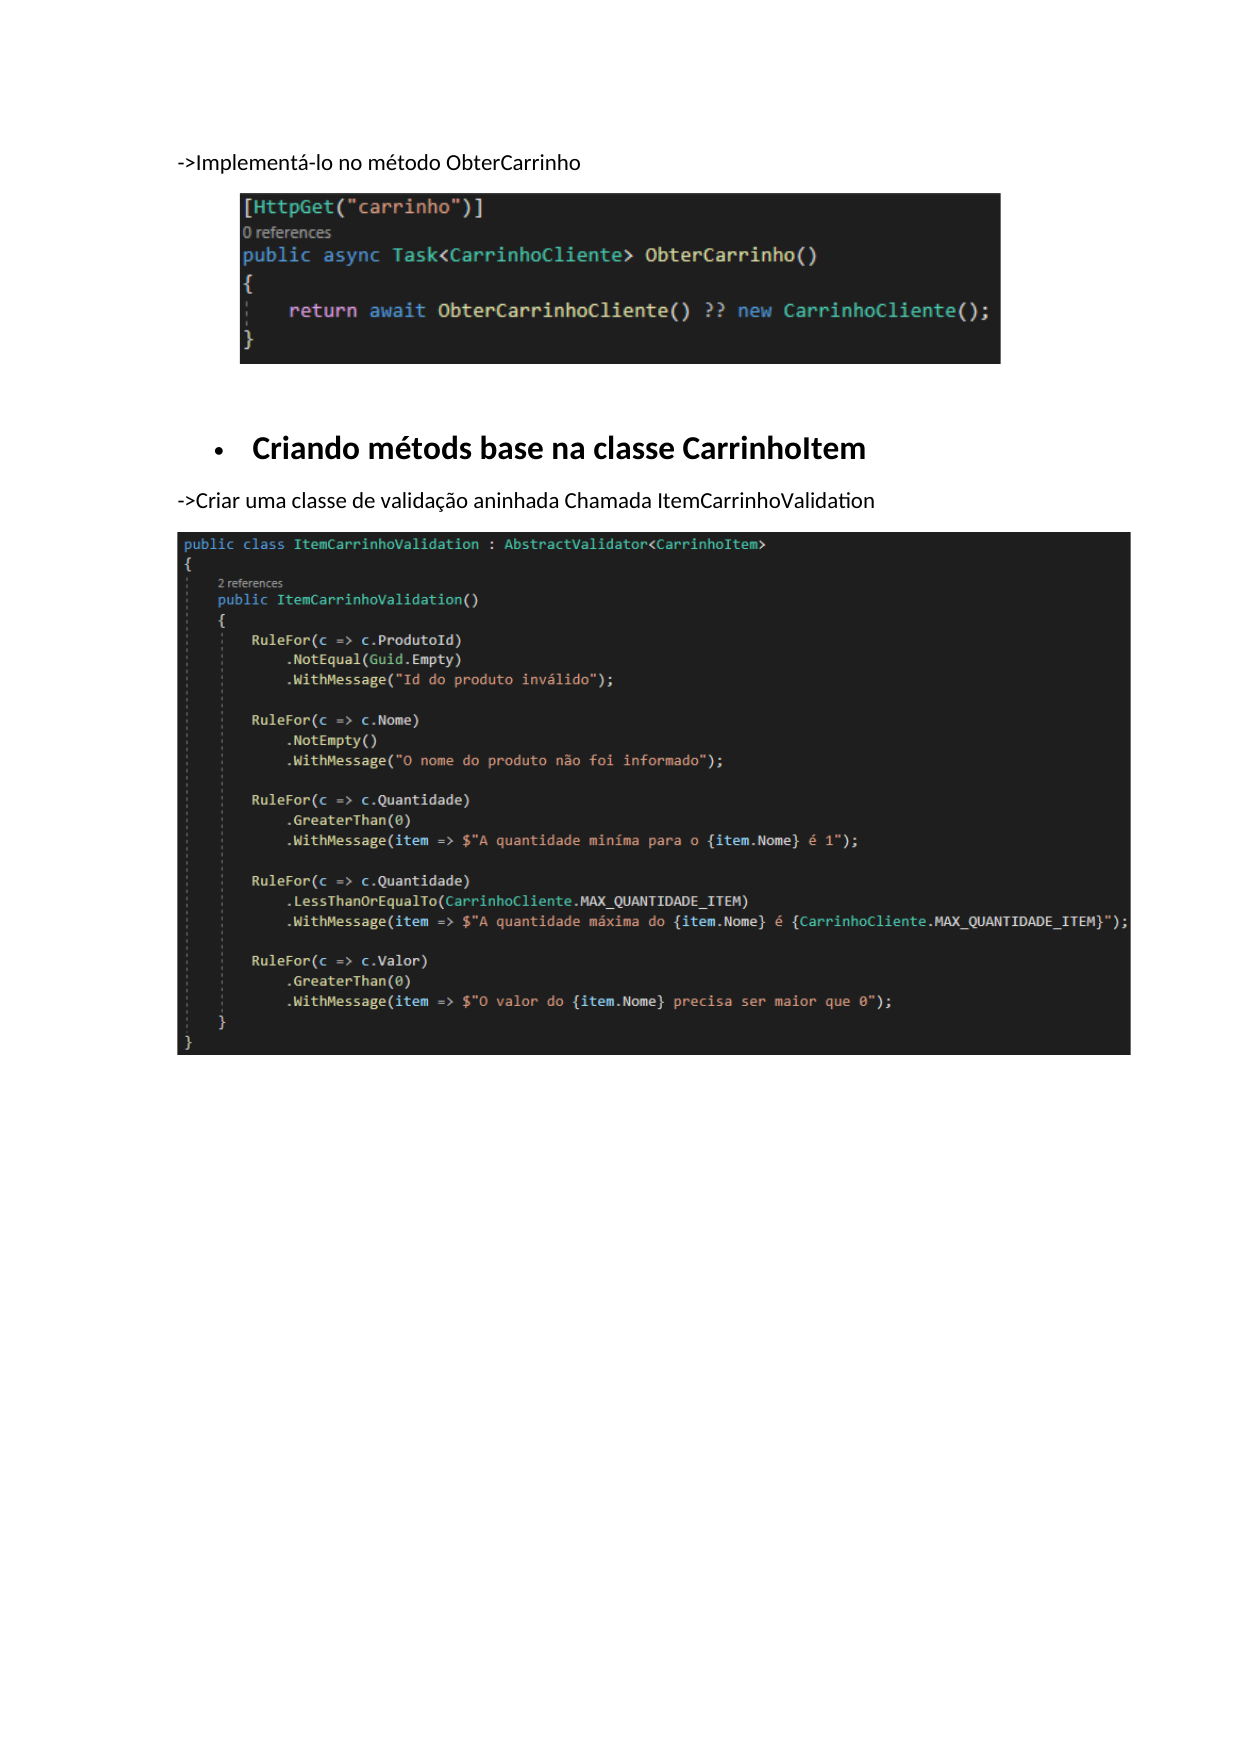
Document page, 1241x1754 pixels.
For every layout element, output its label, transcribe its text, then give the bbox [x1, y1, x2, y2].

picture [239, 193, 1001, 364]
list Criando métods base na classe CarrinhoItem [215, 427, 1063, 468]
text ->Implementá-lo no método ObterCarrinho [177, 148, 1063, 176]
text ->Criar uma classe de validação aninhada Chamada ItemCarrinhoValidation [177, 487, 1063, 515]
picture [177, 532, 1131, 1055]
